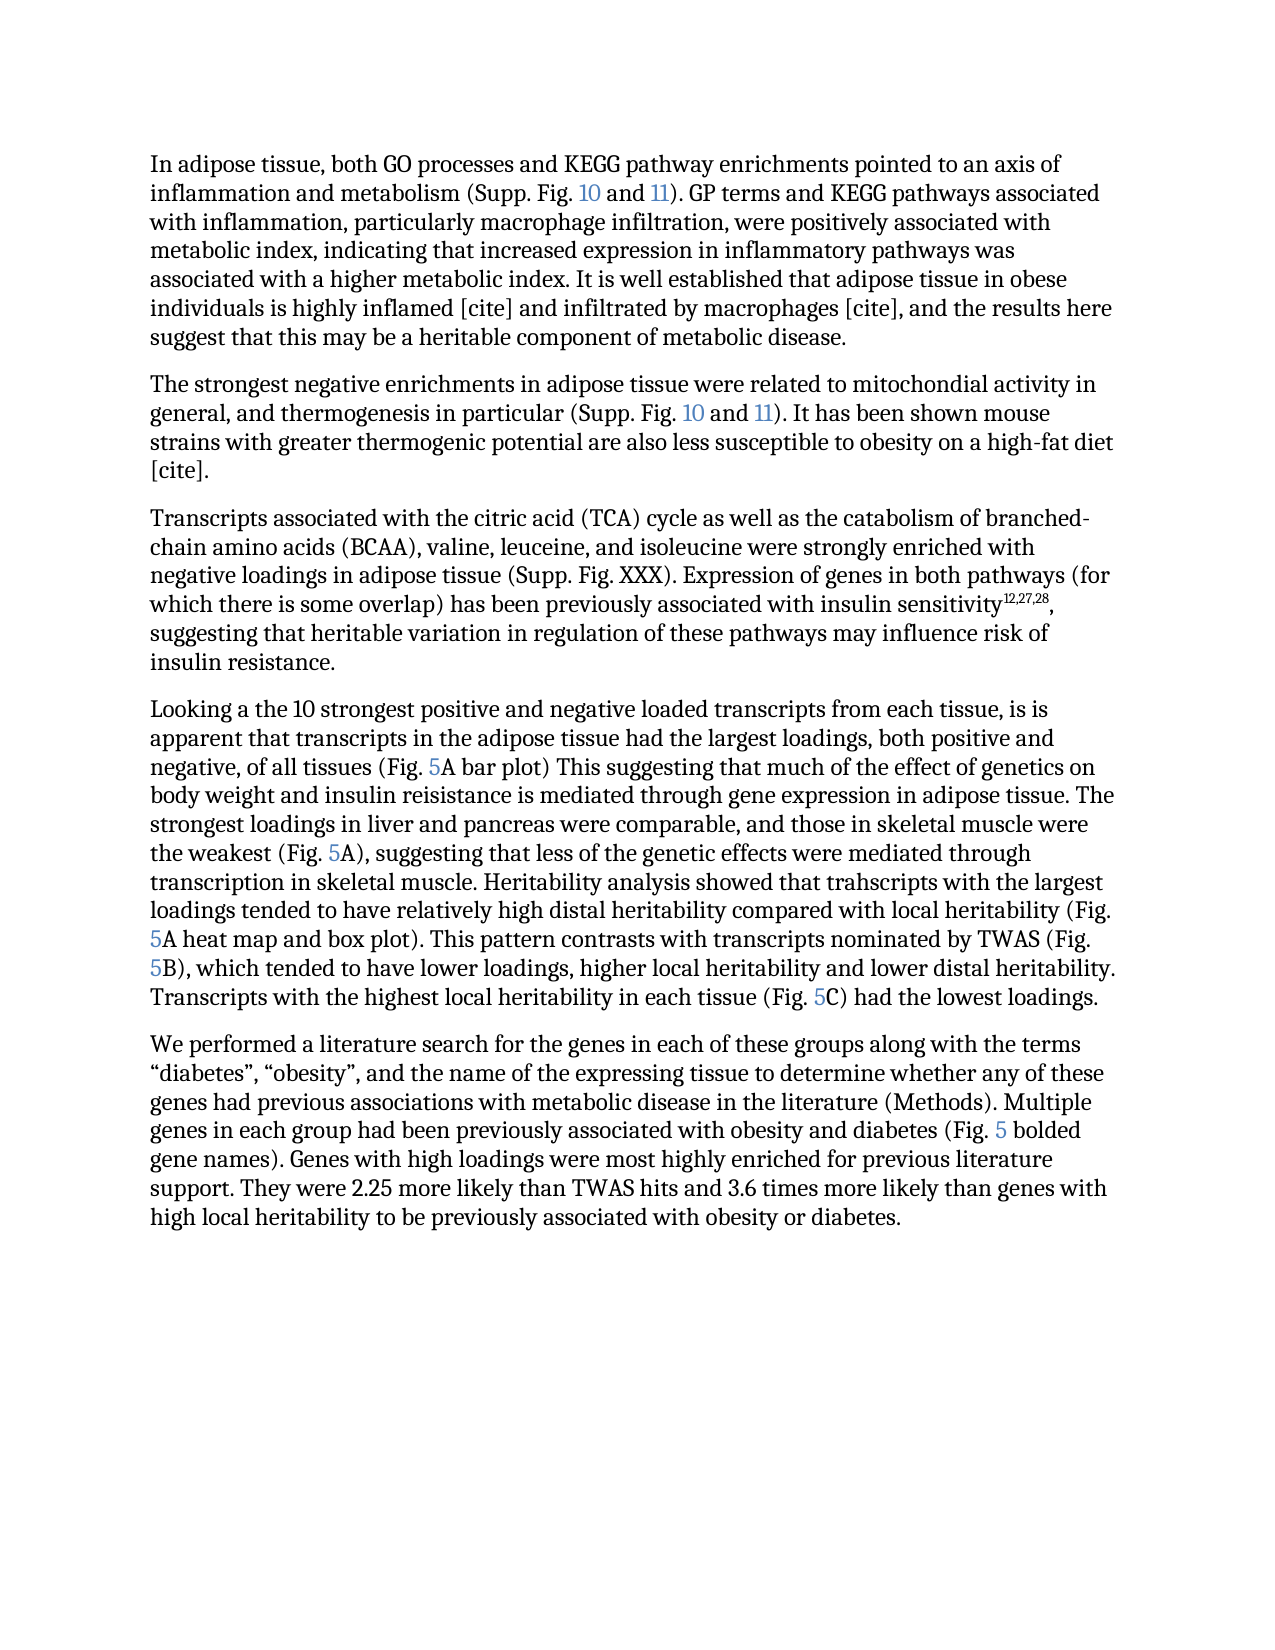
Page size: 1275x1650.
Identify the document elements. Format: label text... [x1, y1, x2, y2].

text The strongest negative enrichments in adipose tissue were related to mitochondial activity in general, and thermogenesis in particular (Supp. Fig. 10 and 11). It has been shown mouse strains with greater thermogenic potential are also less susceptible to obesity on a high-fat diet [cite]. [150, 370, 1125, 485]
text Transcripts associated with the citric acid (TCA) cycle as well as the catabolism of branched-chain amino acids (BCAA), valine, leuceine, and isoleucine were strongly enriched with negative loadings in adipose tissue (Supp. Fig. XXX). Expression of genes in both pathways (for which there is some overlap) has been previously associated with insulin sensitivity12,27,28, suggesting that heritable variation in regulation of these pathways may influence risk of insulin resistance. [150, 504, 1125, 676]
text In adipose tissue, both GO processes and KEGG pathway enrichments pointed to an axis of inflammation and metabolism (Supp. Fig. 10 and 11). GP terms and KEGG pathways associated with inflammation, particularly macrophage infiltration, were positively associated with metabolic index, indicating that increased expression in inflammatory pathways was associated with a higher metabolic index. It is well established that adipose tissue in obese individuals is highly inflamed [cite] and infiltrated by macrophages [cite], and the results here suggest that this may be a heritable component of metabolic disease. [150, 150, 1125, 351]
text Looking a the 10 strongest positive and negative loaded transcripts from each tissue, is is apparent that transcripts in the adipose tissue had the largest loadings, both positive and negative, of all tissues (Fig. 5A bar plot) This suggesting that much of the effect of genetics on body weight and insulin reisistance is mediated through gene expression in adipose tissue. The strongest loadings in liver and pancreas were comparable, and those in skeletal muscle were the weakest (Fig. 5A), suggesting that less of the genetic effects were mediated through transcription in skeletal muscle. Heritability analysis showed that trahscripts with the largest loadings tended to have relatively high distal heritability compared with local heritability (Fig. 5A heat map and box plot). This pattern contrasts with transcripts nominated by TWAS (Fig. 5B), which tended to have lower loadings, higher local heritability and lower distal heritability. Transcripts with the highest local heritability in each tissue (Fig. 5C) had the lowest loadings. [150, 695, 1125, 1011]
text We performed a literature search for the genes in each of these groups along with the terms “diabetes”, “obesity”, and the name of the expressing tissue to determine whether any of these genes had previous associations with metabolic disease in the literature (Methods). Multiple genes in each group had been previously associated with obesity and diabetes (Fig. 5 bolded gene names). Genes with high loadings were most highly enriched for previous literature support. They were 2.25 more likely than TWAS hits and 3.6 times more likely than genes with high local heritability to be previously associated with obesity or diabetes. [150, 1030, 1125, 1231]
